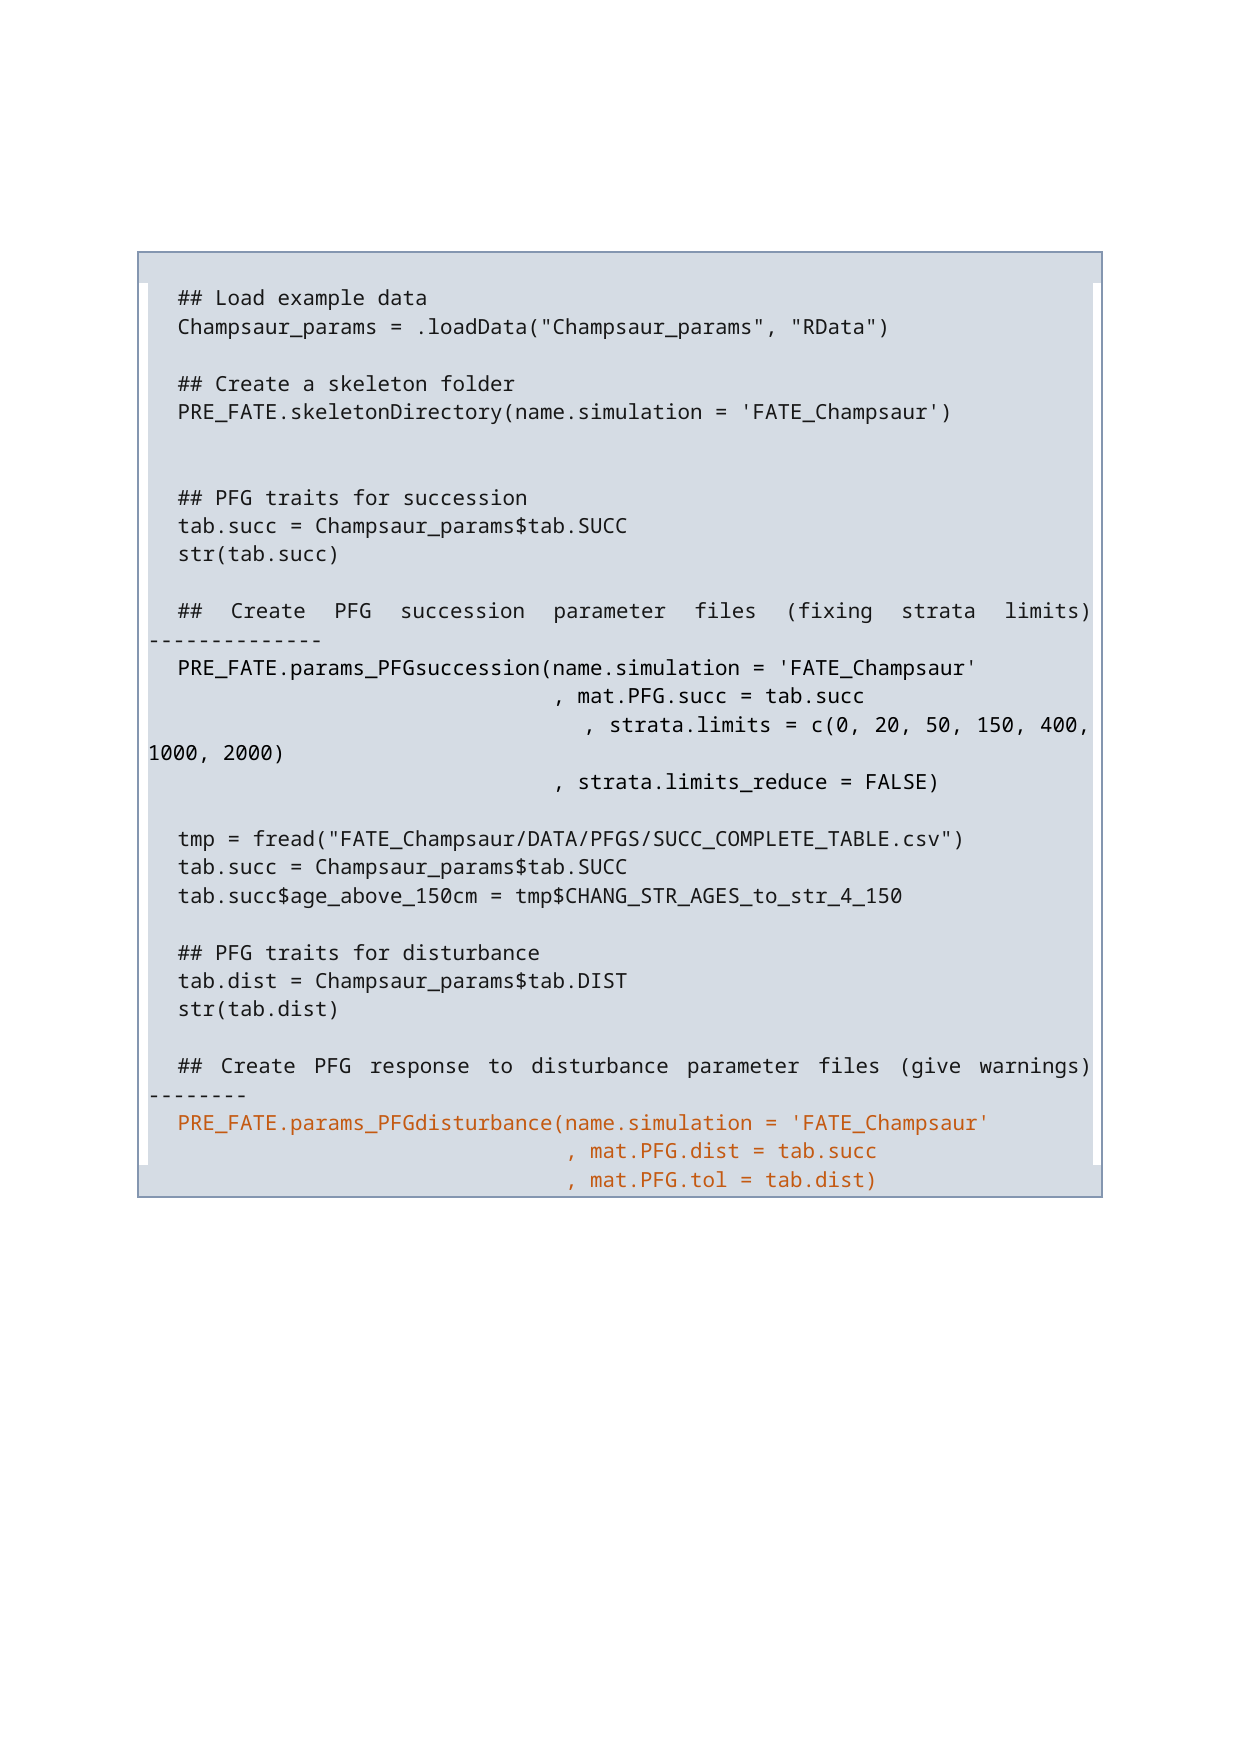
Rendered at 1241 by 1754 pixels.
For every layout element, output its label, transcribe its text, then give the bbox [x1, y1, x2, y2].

text , mat.PFG.dist = tab.succ [148, 1137, 1093, 1161]
text ## Create PFG response to disturbance parameter files (give warnings) -------- [148, 1051, 1093, 1108]
text PRE_FATE.params_PFGdisturbance(name.simulation = 'FATE_Champsaur' [148, 1108, 1093, 1137]
text ## Create PFG succession parameter files (fixing strata limits) -------------- [148, 596, 1093, 653]
text str(tab.succ) [148, 539, 1093, 568]
text ## Create a skeleton folder [148, 369, 1093, 397]
text ## PFG traits for succession [148, 483, 1093, 511]
text PRE_FATE.params_PFGsuccession(name.simulation = 'FATE_Champsaur' [148, 653, 1093, 682]
text str(tab.dist) [148, 994, 1093, 1023]
text , strata.limits_reduce = FALSE) [148, 767, 1093, 795]
text tmp = fread("FATE_Champsaur/DATA/PFGS/SUCC_COMPLETE_TABLE.csv") [148, 824, 1093, 852]
text ## Load example data [148, 283, 1093, 312]
text PRE_FATE.skeletonDirectory(name.simulation = 'FATE_Champsaur') [148, 397, 1093, 426]
text tab.dist = Champsaur_params$tab.DIST [148, 966, 1093, 994]
text , strata.limits = c(0, 20, 50, 150, 400, 1000, 2000) [148, 710, 1093, 767]
text Champsaur_params = .loadData("Champsaur_params", "RData") [148, 312, 1093, 340]
text tab.succ = Champsaur_params$tab.SUCC [148, 852, 1093, 881]
text tab.succ$age_above_150cm = tmp$CHANG_STR_AGES_to_str_4_150 [148, 881, 1093, 909]
text , mat.PFG.tol = tab.dist) [139, 1161, 1101, 1196]
text , mat.PFG.succ = tab.succ [148, 682, 1093, 710]
text ## PFG traits for disturbance [148, 938, 1093, 966]
text tab.succ = Champsaur_params$tab.SUCC [148, 511, 1093, 539]
